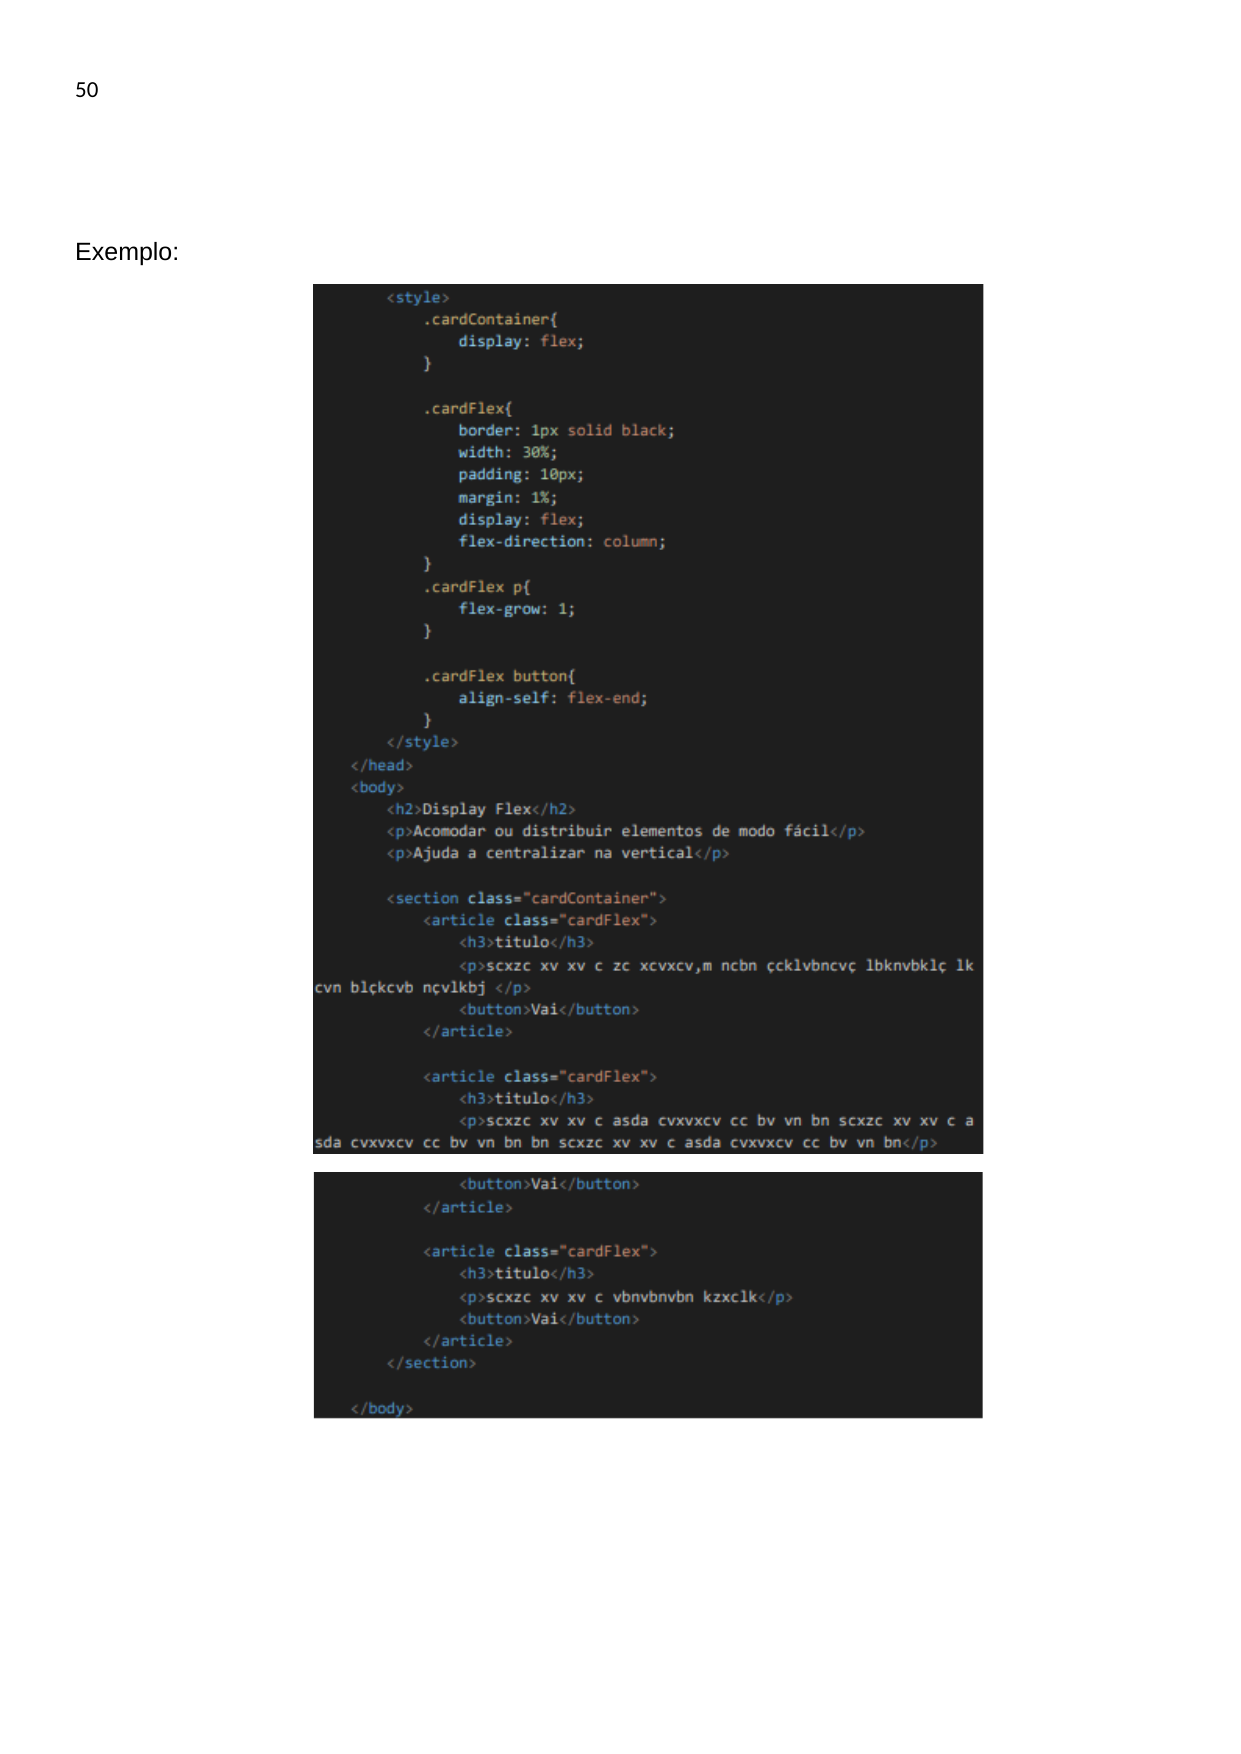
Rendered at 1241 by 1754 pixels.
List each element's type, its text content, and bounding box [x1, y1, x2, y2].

picture [313, 1172, 983, 1420]
text Exemplo: [75, 237, 1221, 266]
picture [313, 284, 984, 1154]
